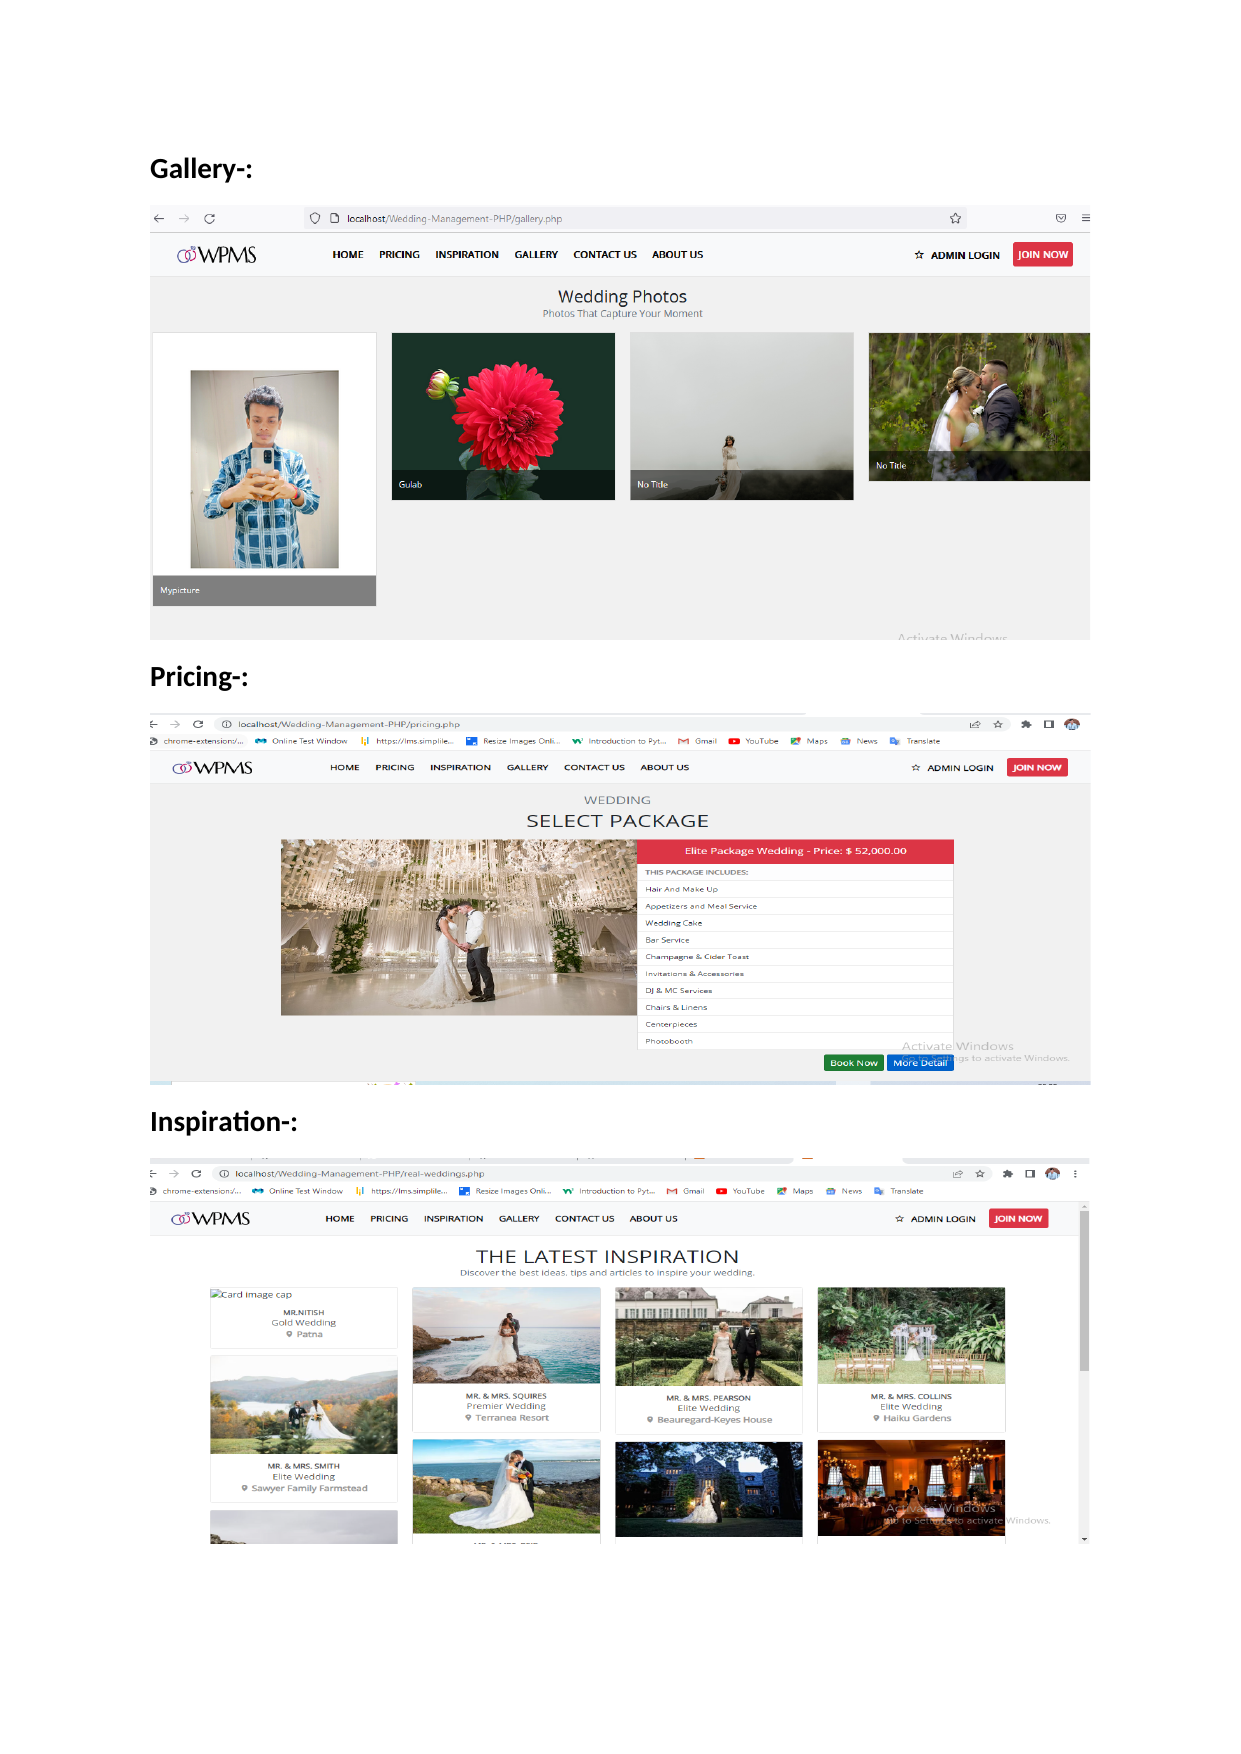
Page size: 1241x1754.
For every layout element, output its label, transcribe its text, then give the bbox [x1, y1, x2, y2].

text Pricing-: [150, 658, 1090, 694]
picture [150, 1158, 1090, 1544]
text Gallery-: [150, 150, 1090, 186]
picture [150, 713, 1091, 1085]
text Inspiration-: [150, 1103, 1090, 1139]
picture [150, 205, 1091, 640]
